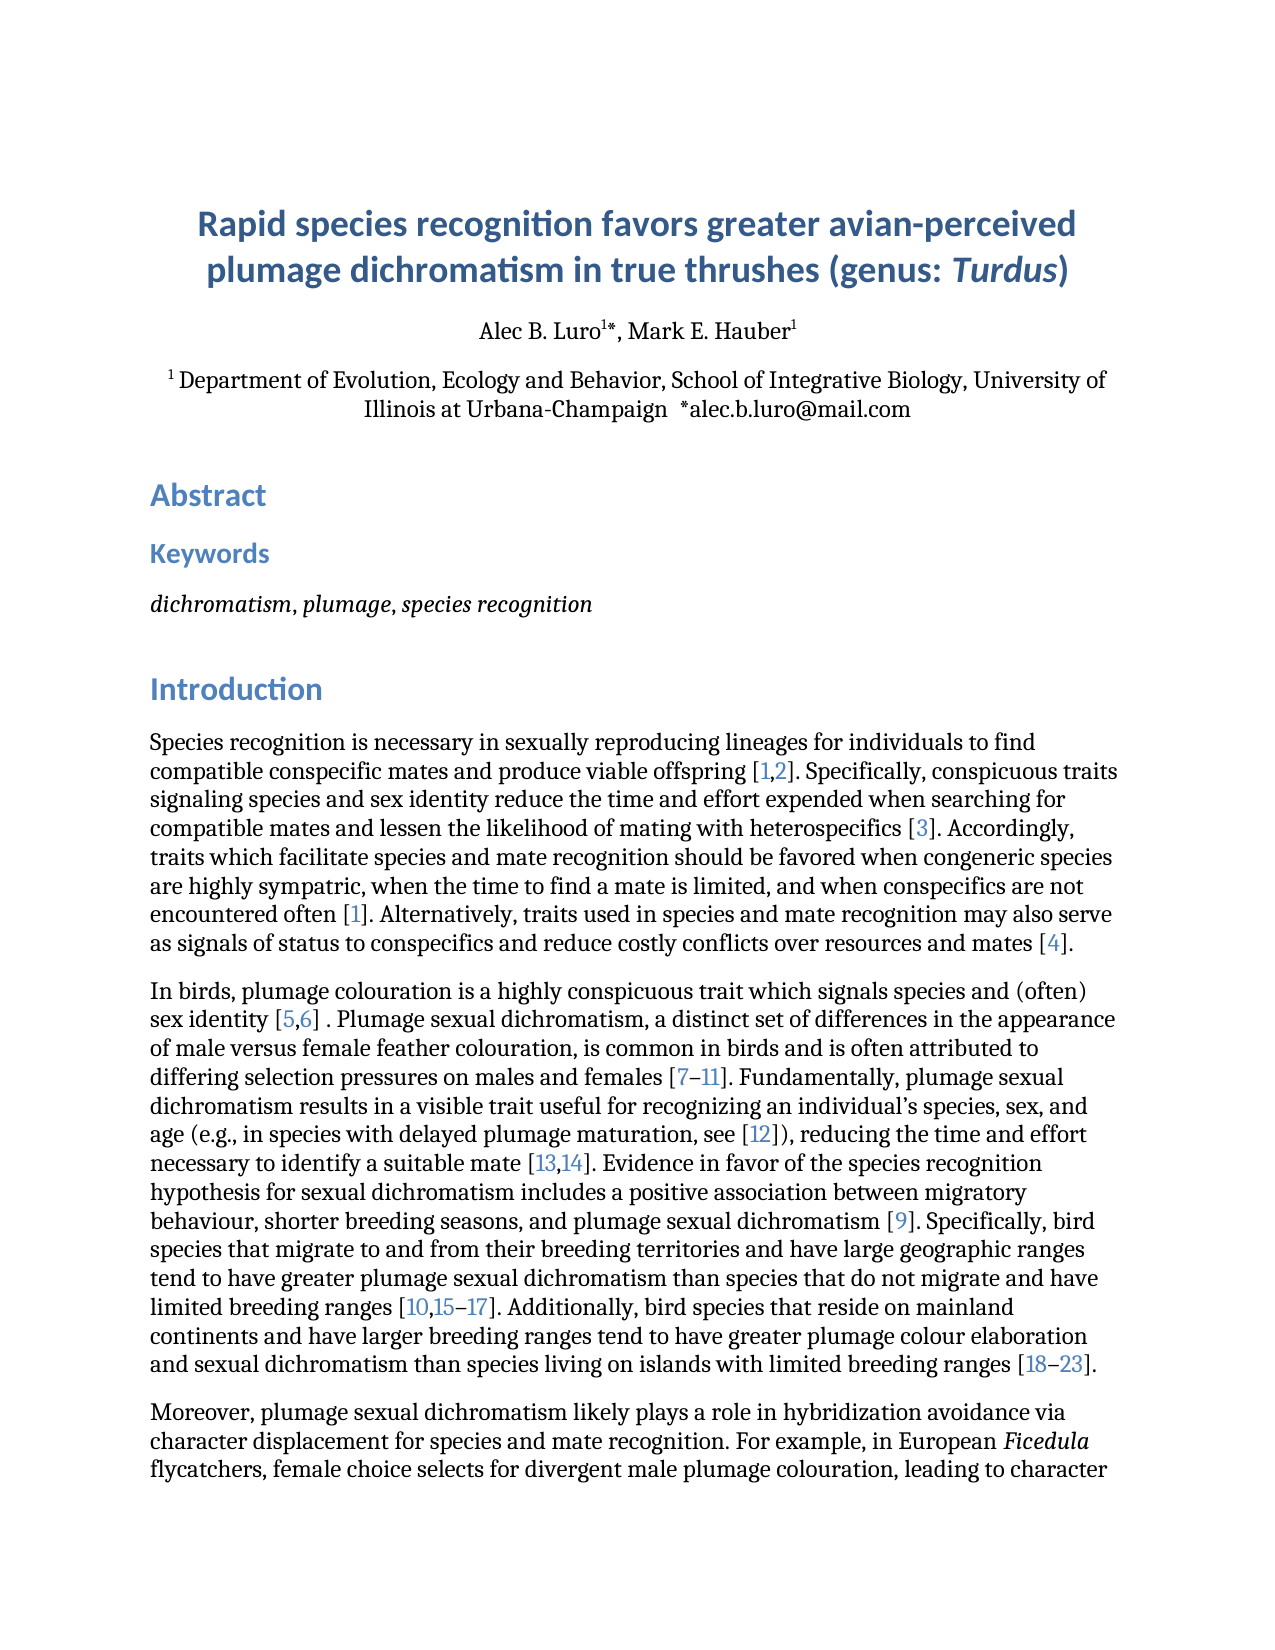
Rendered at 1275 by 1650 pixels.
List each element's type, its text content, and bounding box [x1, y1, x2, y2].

subtitle Introduction [150, 668, 1125, 709]
text Alec B. Luro1*, Mark E. Hauber1 [150, 317, 1125, 345]
text 1 Department of Evolution, Ecology and Behavior, School of Integrative Biology, University of Illinois at Urbana-Champaign *alec.b.luro@mail.com [150, 366, 1125, 424]
subtitle Keywords [150, 535, 1125, 571]
text In birds, plumage colouration is a highly conspicuous trait which signals species and (often) sex identity [5,6] . Plumage sexual dichromatism, a distinct set of differences in the appearance of male versus female feather colouration, is common in birds and is often attributed to differing selection pressures on males and females [7–11]. Fundamentally, plumage sexual dichromatism results in a visible trait useful for recognizing an individual’s species, sex, and age (e.g., in species with delayed plumage maturation, see [12]), reducing the time and effort necessary to identify a suitable mate [13,14]. Evidence in favor of the species recognition hypothesis for sexual dichromatism includes a positive association between migratory behaviour, shorter breeding seasons, and plumage sexual dichromatism [9]. Specifically, bird species that migrate to and from their breeding territories and have large geographic ranges tend to have greater plumage sexual dichromatism than species that do not migrate and have limited breeding ranges [10,15–17]. Additionally, bird species that reside on mainland continents and have larger breeding ranges tend to have greater plumage colour elaboration and sexual dichromatism than species living on islands with limited breeding ranges [18–23]. [150, 977, 1125, 1379]
text dichromatism, plumage, species recognition [150, 590, 1125, 618]
text Species recognition is necessary in sexually reproducing lineages for individuals to find compatible conspecific mates and produce viable offspring [1,2]. Specifically, conspicuous traits signaling species and sex identity reduce the time and effort expended when searching for compatible mates and lessen the likelihood of mating with heterospecifics [3]. Accordingly, traits which facilitate species and mate recognition should be favored when congeneric species are highly sympatric, when the time to find a mate is limited, and when conspecifics are not encountered often [1]. Alternatively, traits used in species and mate recognition may also serve as signals of status to conspecifics and reduce costly conflicts over resources and mates [4]. [150, 728, 1125, 958]
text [150, 1398, 1125, 1484]
title Rapid species recognition favors greater avian-perceived plumage dichromatism in true thrushes (genus: Turdus) [150, 200, 1125, 292]
subtitle Abstract [150, 474, 1125, 514]
